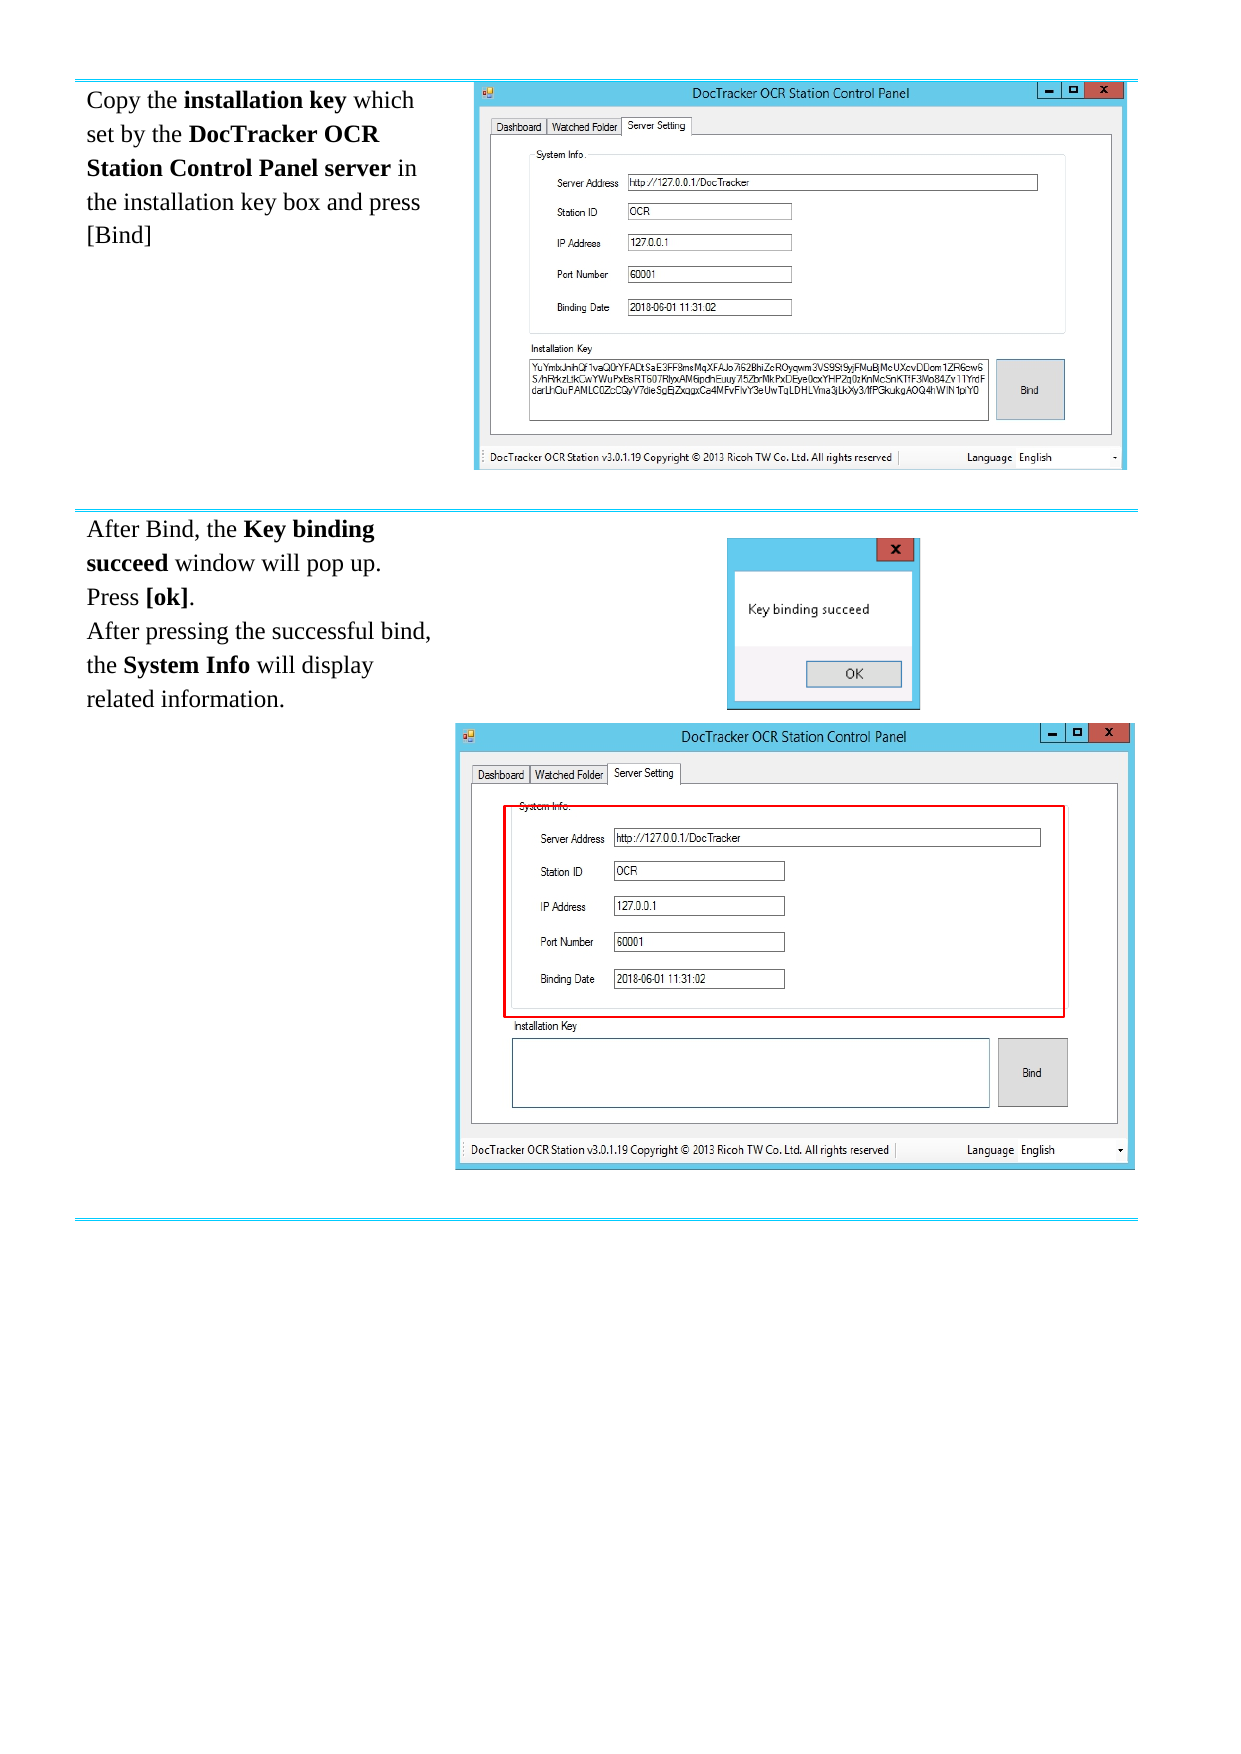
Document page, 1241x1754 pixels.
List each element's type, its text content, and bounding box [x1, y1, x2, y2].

table_cell Copy the installation key which set by the DocTracker OCR Station Control Panel server in the installation key box and press [Bind] [75, 82, 444, 508]
picture [727, 538, 921, 710]
picture [473, 83, 1128, 470]
table_cell After Bind, the Key binding succeed window will pop up. Press [ok]. After pressing the successful bind, the System Info will display related information. [75, 512, 444, 1218]
picture [1042, 723, 1064, 741]
picture [1039, 83, 1060, 97]
table_cell [444, 512, 1138, 1218]
picture [455, 723, 1135, 1170]
table_cell [444, 82, 1138, 508]
